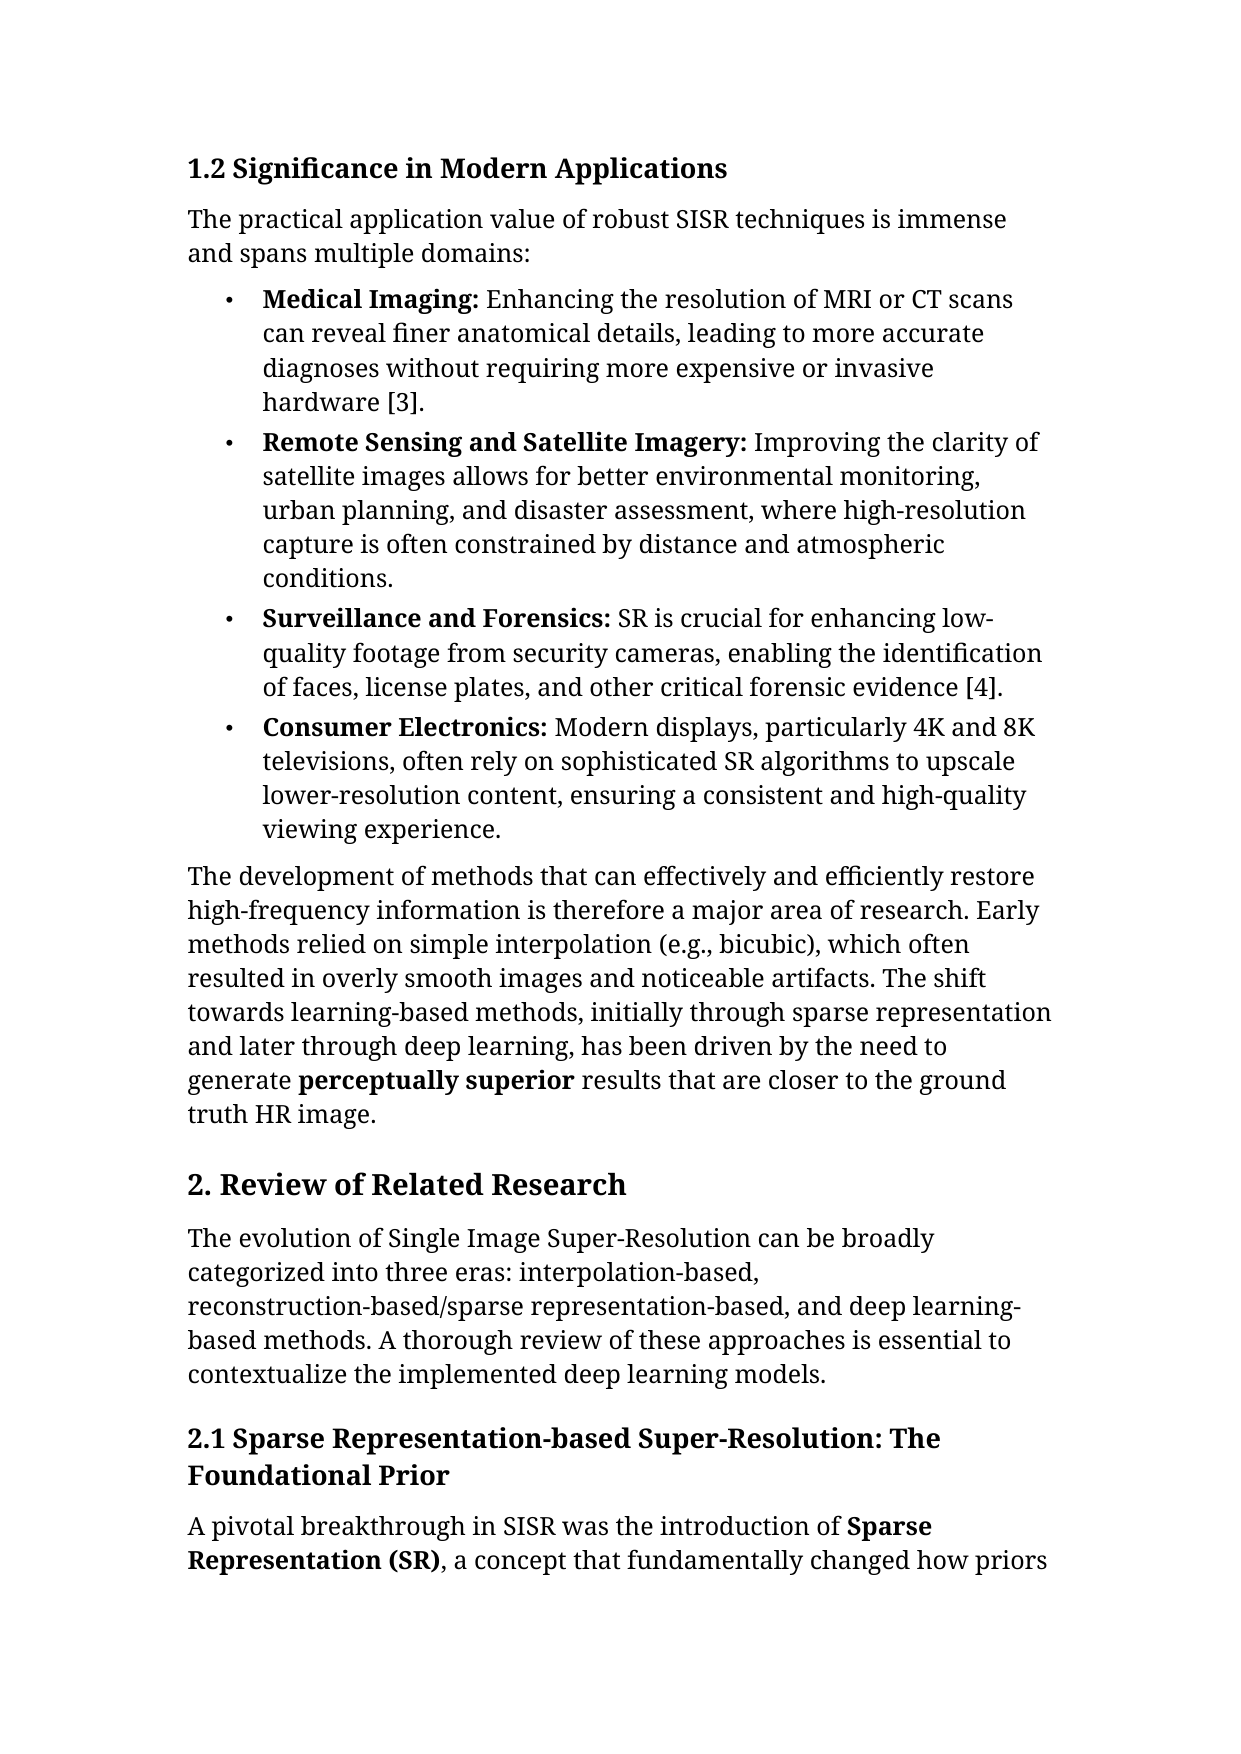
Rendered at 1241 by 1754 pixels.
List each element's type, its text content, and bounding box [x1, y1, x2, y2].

list Medical Imaging: Enhancing the resolution of MRI or CT scans can reveal finer anatomical details, leading to more accurate diagnoses without requiring more expensive or invasive hardware [3]. [225, 282, 1053, 418]
text The practical application value of robust SISR techniques is immense and spans multiple domains: [187, 201, 1053, 269]
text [187, 1508, 1053, 1576]
list Remote Sensing and Satellite Imagery: Improving the clarity of satellite images allows for better environmental monitoring, urban planning, and disaster assessment, where high-resolution capture is often constrained by distance and atmospheric conditions. [225, 424, 1053, 595]
text 2.1 Sparse Representation-based Super-Resolution: The Foundational Prior [187, 1420, 1053, 1494]
text The development of methods that can effectively and efficiently restore high-frequency information is therefore a major area of research. Early methods relied on simple interpolation (e.g., bicubic), which often resulted in overly smooth images and noticeable artifacts. The shift towards learning-based methods, initially through sparse representation and later through deep learning, has been driven by the need to generate perceptually superior results that are closer to the ground truth HR image. [187, 858, 1053, 1131]
list Consumer Electronics: Modern displays, particularly 4K and 8K televisions, often rely on sophisticated SR algorithms to upscale lower-resolution content, ensuring a consistent and high-quality viewing experience. [225, 709, 1053, 846]
text The evolution of Single Image Super-Resolution can be broadly categorized into three eras: interpolation-based, reconstruction-based/sparse representation-based, and deep learning-based methods. A thorough review of these approaches is essential to contextualize the implemented deep learning models. [187, 1221, 1053, 1391]
text 1.2 Significance in Modern Applications [187, 150, 1053, 187]
text 2. Review of Related Research [187, 1164, 1053, 1204]
list Surveillance and Forensics: SR is crucial for enhancing low-quality footage from security cameras, enabling the identification of faces, license plates, and other critical forensic evidence [4]. [225, 601, 1053, 703]
